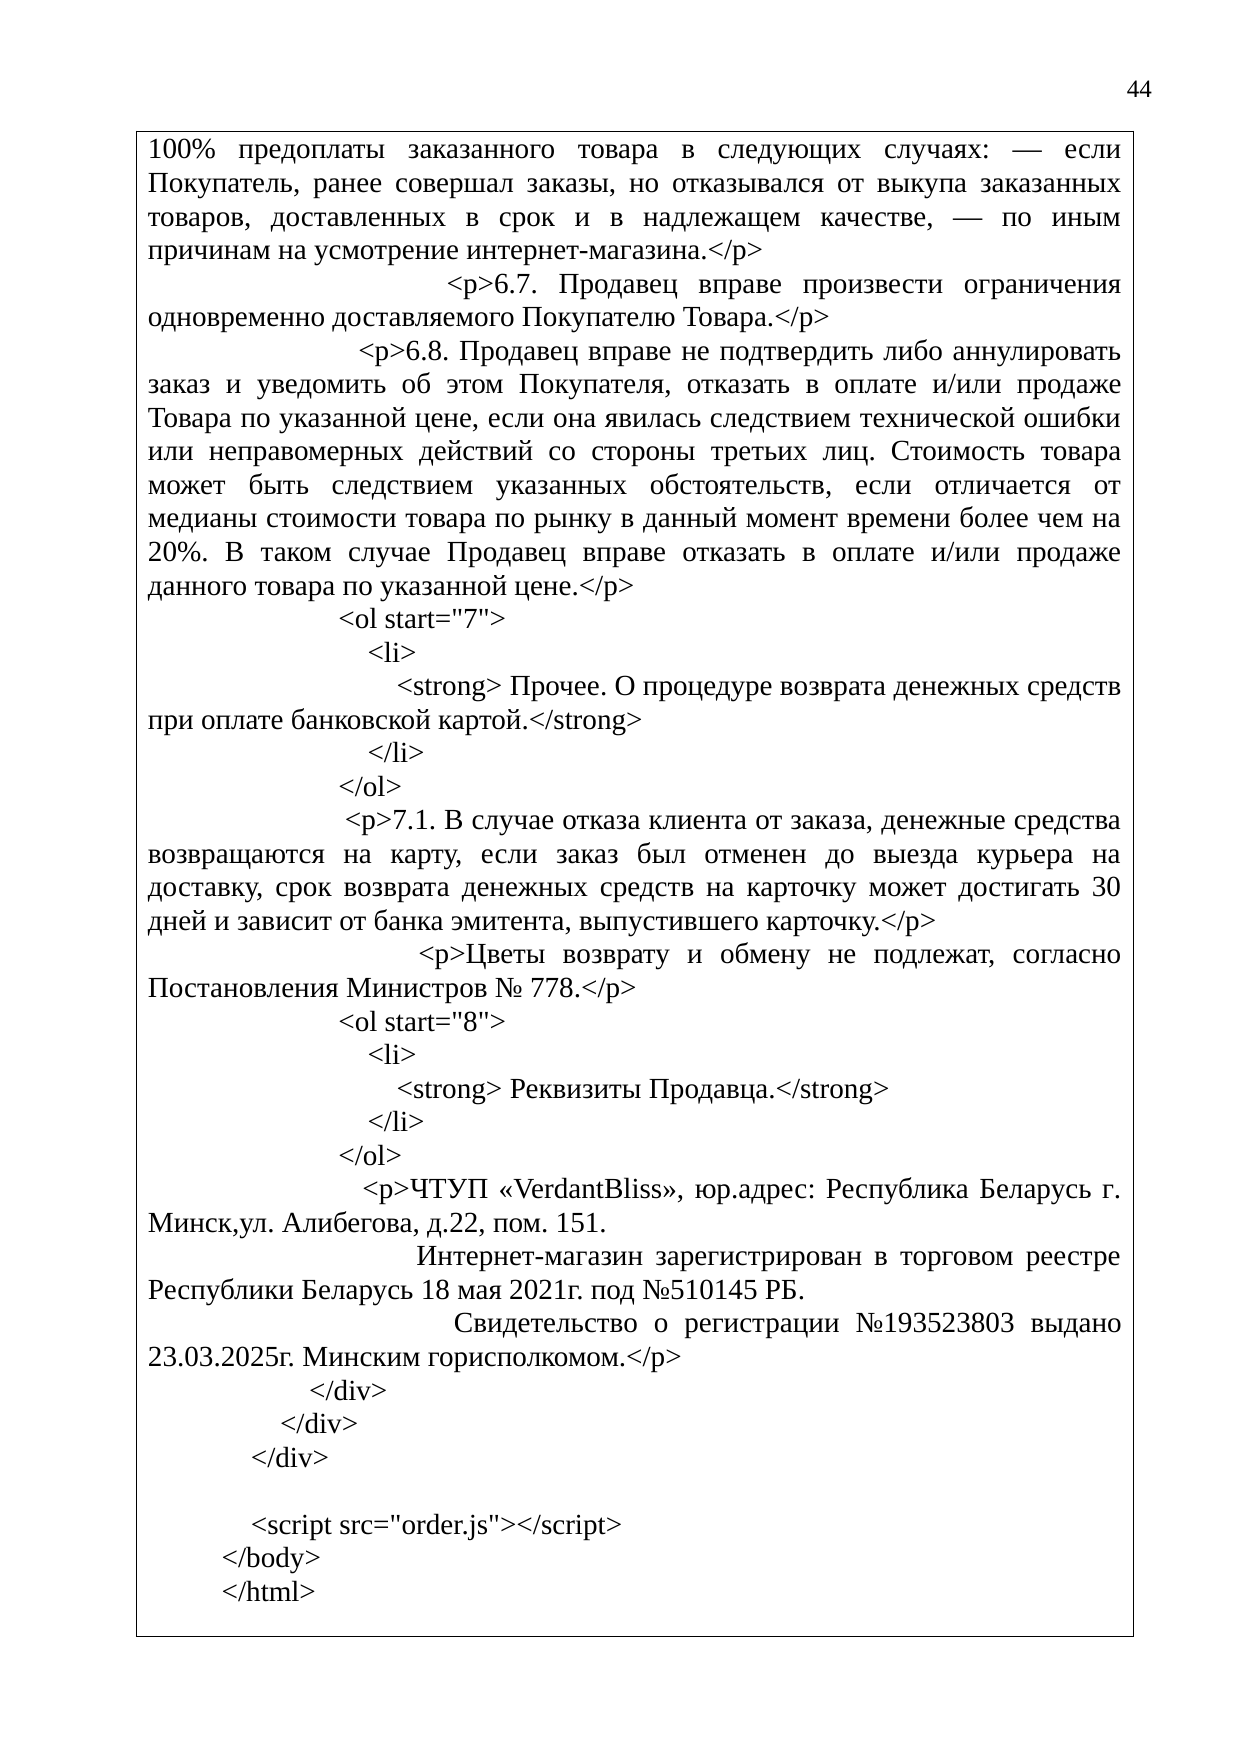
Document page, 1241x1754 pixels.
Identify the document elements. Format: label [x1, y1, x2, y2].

table_header [137, 132, 1133, 1636]
